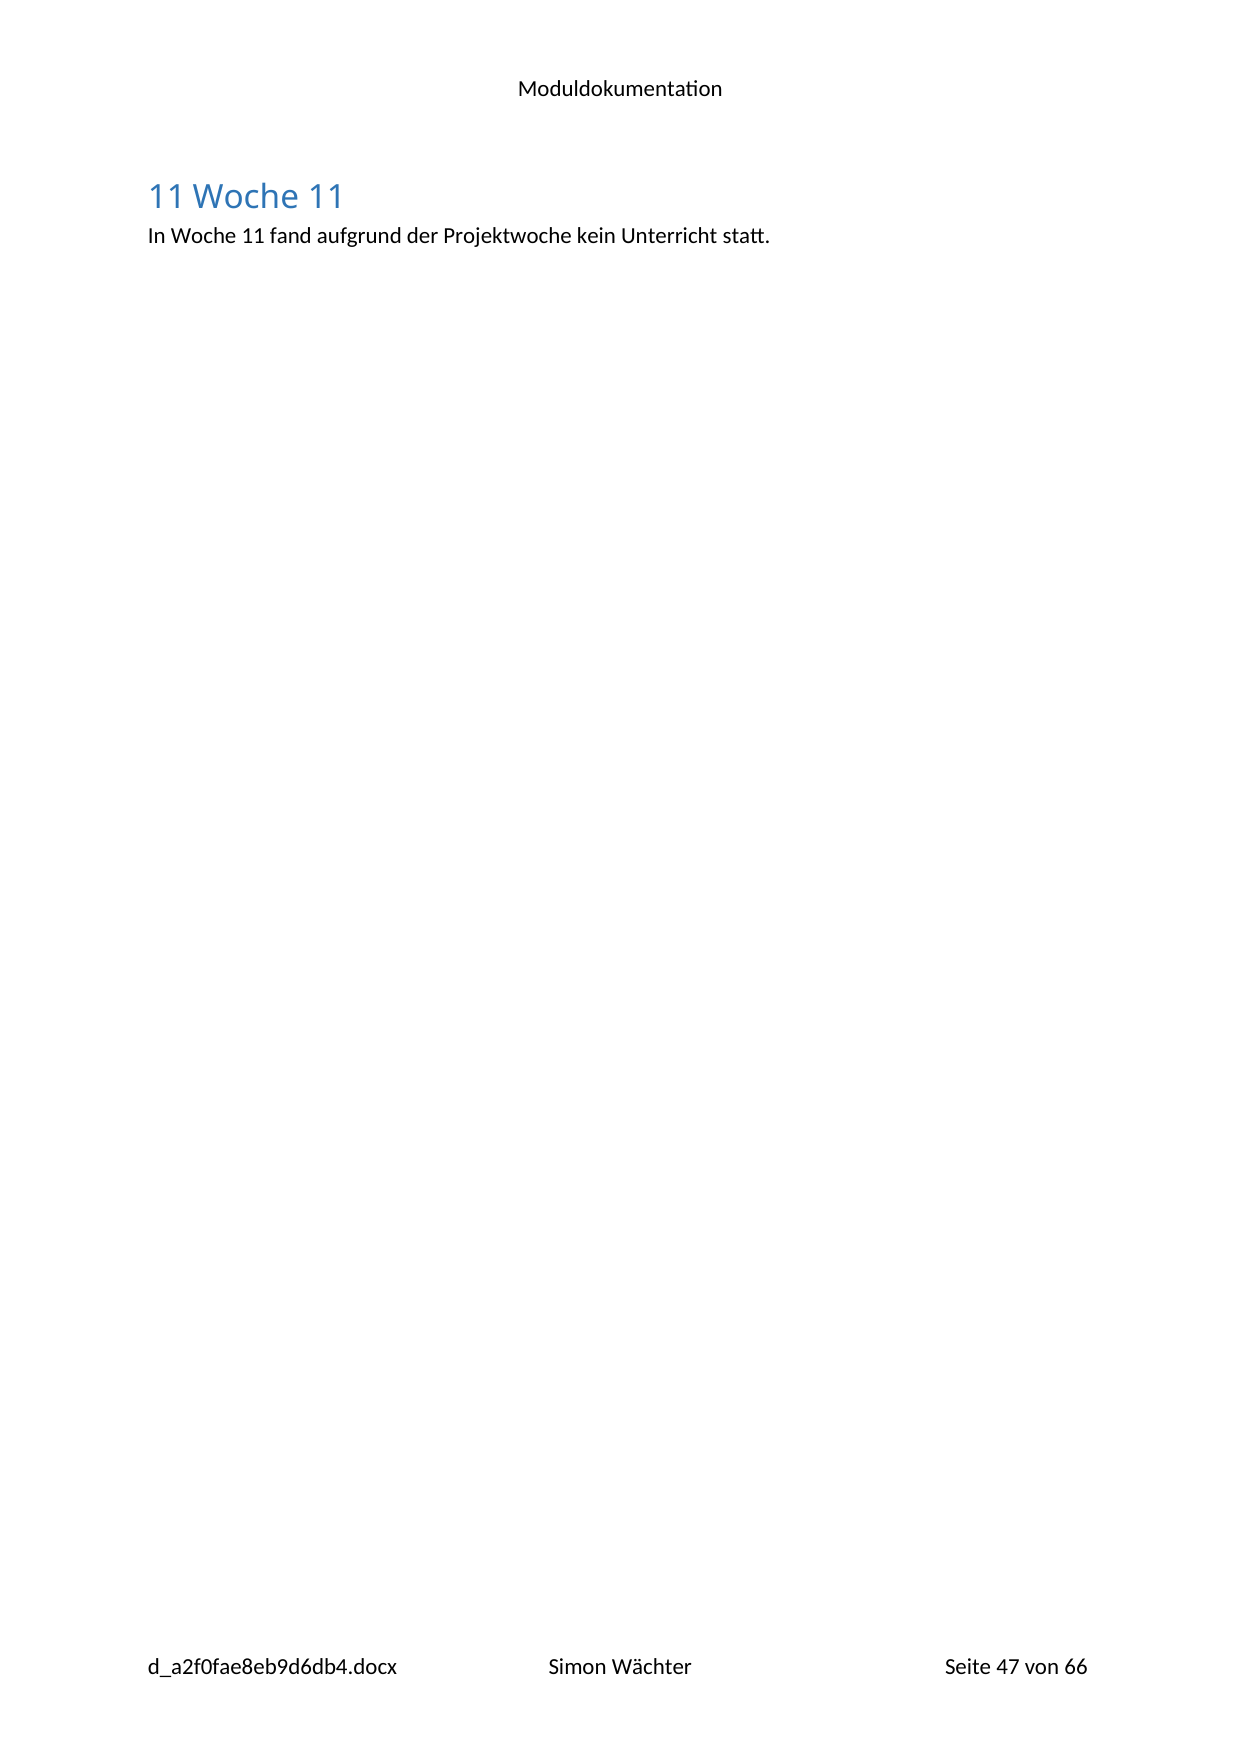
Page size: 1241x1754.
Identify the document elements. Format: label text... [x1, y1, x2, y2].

subtitle Woche 11 [148, 173, 1093, 218]
text In Woche 11 fand aufgrund der Projektwoche kein Unterricht statt. [148, 222, 1093, 249]
